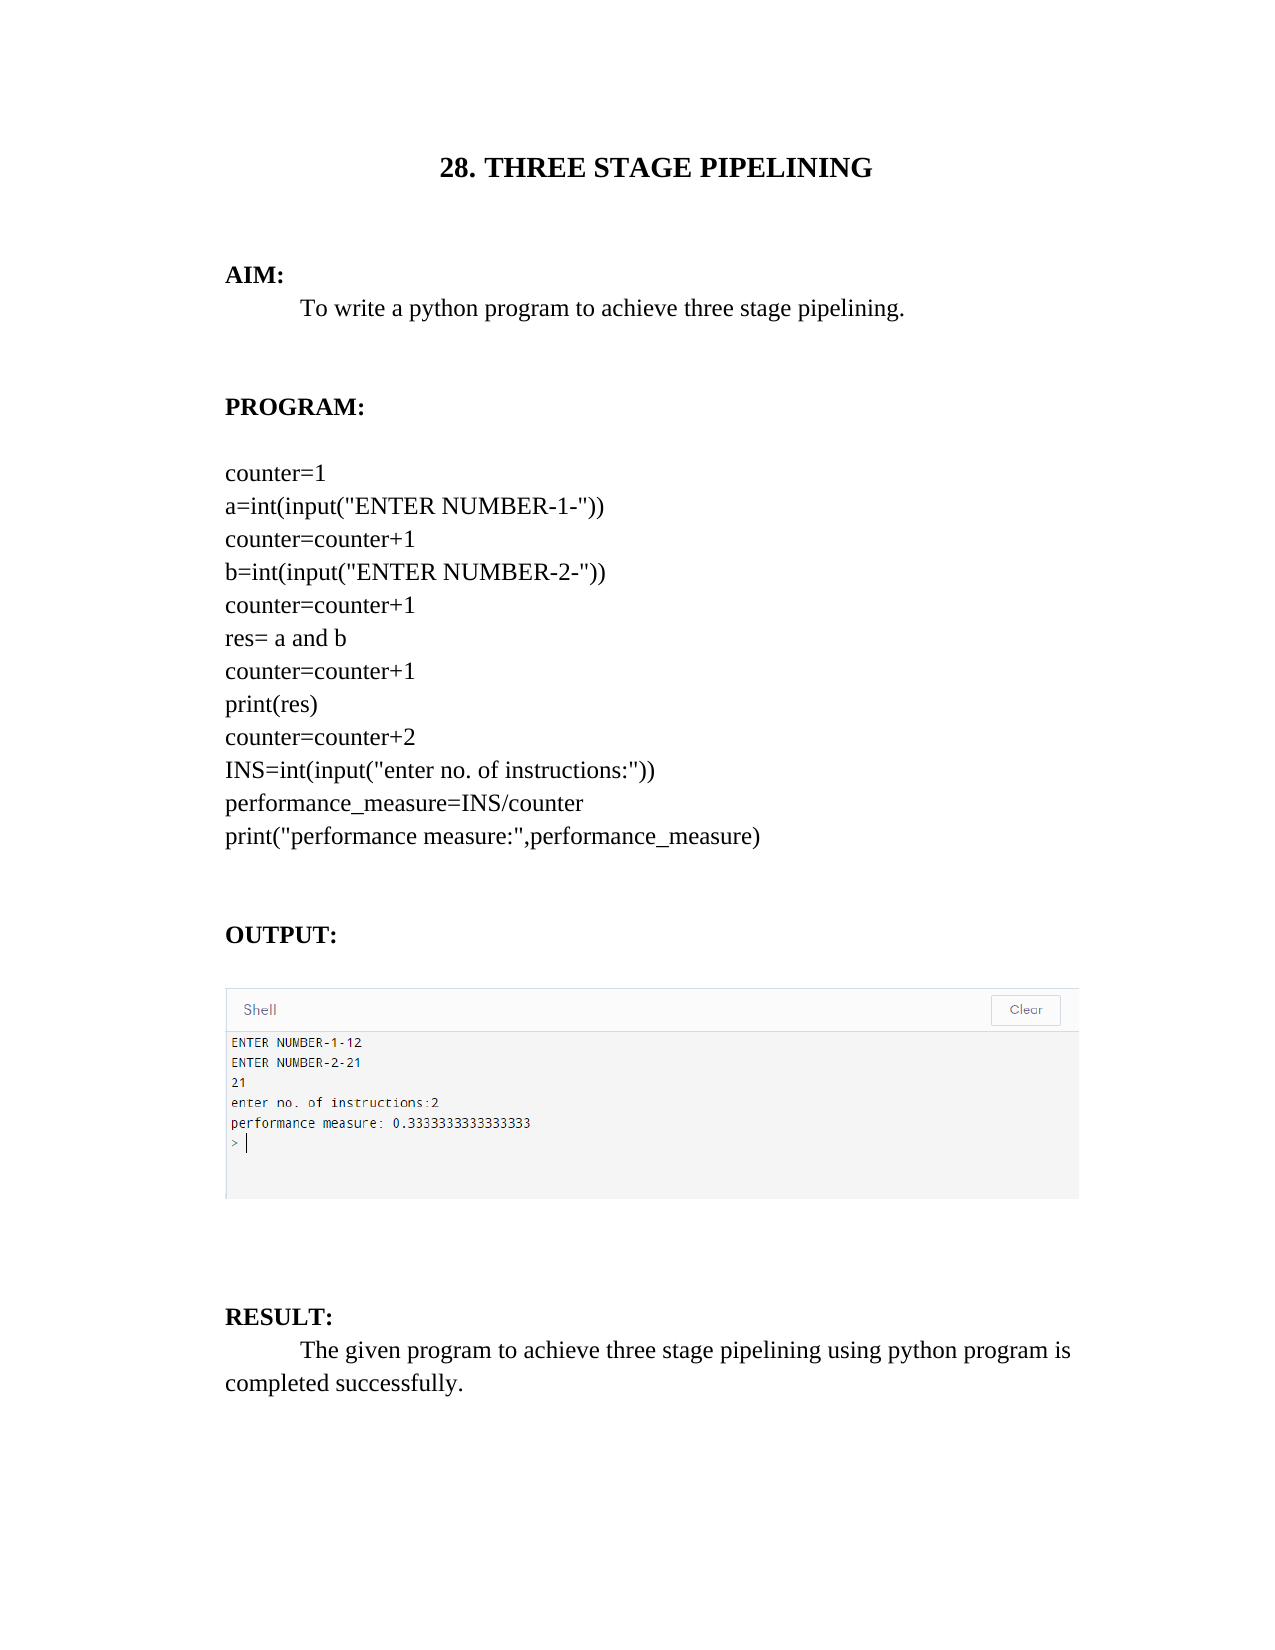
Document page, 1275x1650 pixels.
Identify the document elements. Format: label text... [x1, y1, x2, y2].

list print(res) [225, 689, 1125, 718]
list print("performance measure:",performance_measure) [225, 821, 1125, 850]
list OUTPUT: [225, 921, 1125, 949]
list counter=counter+1 [225, 590, 1125, 619]
list performance_measure=INS/counter [225, 788, 1125, 817]
list counter=counter+2 [225, 722, 1125, 751]
list INS=int(input("enter no. of instructions:")) [225, 755, 1125, 784]
picture [225, 985, 1080, 1199]
list b=int(input("ENTER NUMBER-2-")) [225, 557, 1125, 586]
list The given program to achieve three stage pipelining using python program is completed successfully. [225, 1335, 1125, 1397]
list counter=1 [225, 458, 1125, 487]
list RESULT: [225, 1302, 1125, 1331]
list res= a and b [225, 623, 1125, 652]
list AIM: [225, 260, 1125, 289]
list counter=counter+1 [225, 524, 1125, 553]
list To write a python program to achieve three stage pipelining. [225, 293, 1125, 322]
list a=int(input("ENTER NUMBER-1-")) [225, 491, 1125, 520]
list counter=counter+1 [225, 656, 1125, 685]
list PROGRAM: [225, 392, 1125, 421]
list THREE STAGE PIPELINING [187, 150, 1125, 183]
